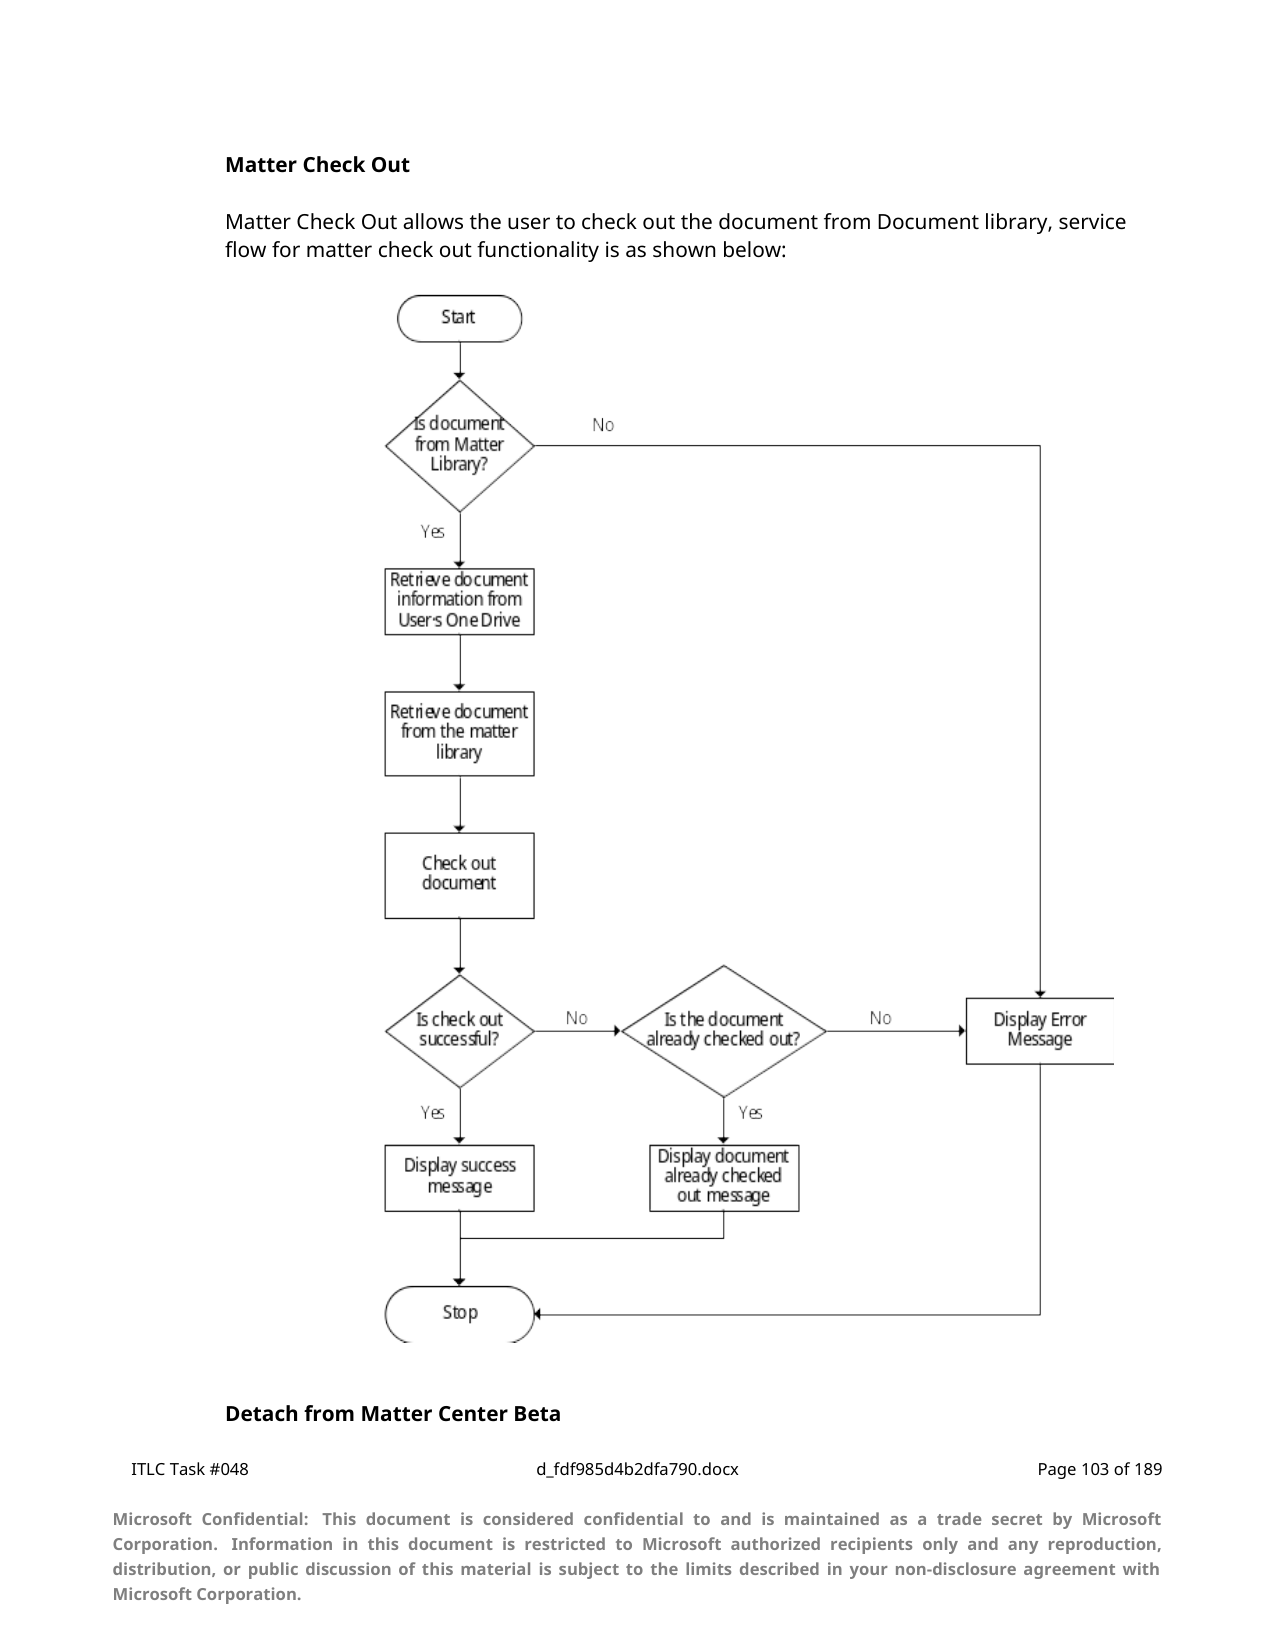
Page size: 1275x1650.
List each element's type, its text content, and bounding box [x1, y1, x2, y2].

list Matter Check Out [225, 150, 1162, 178]
list Matter Check Out allows the user to check out the document from Document library, service flow for matter check out functionality is as shown below: [225, 207, 1162, 264]
text Detach from Matter Center Beta [150, 1399, 1162, 1427]
